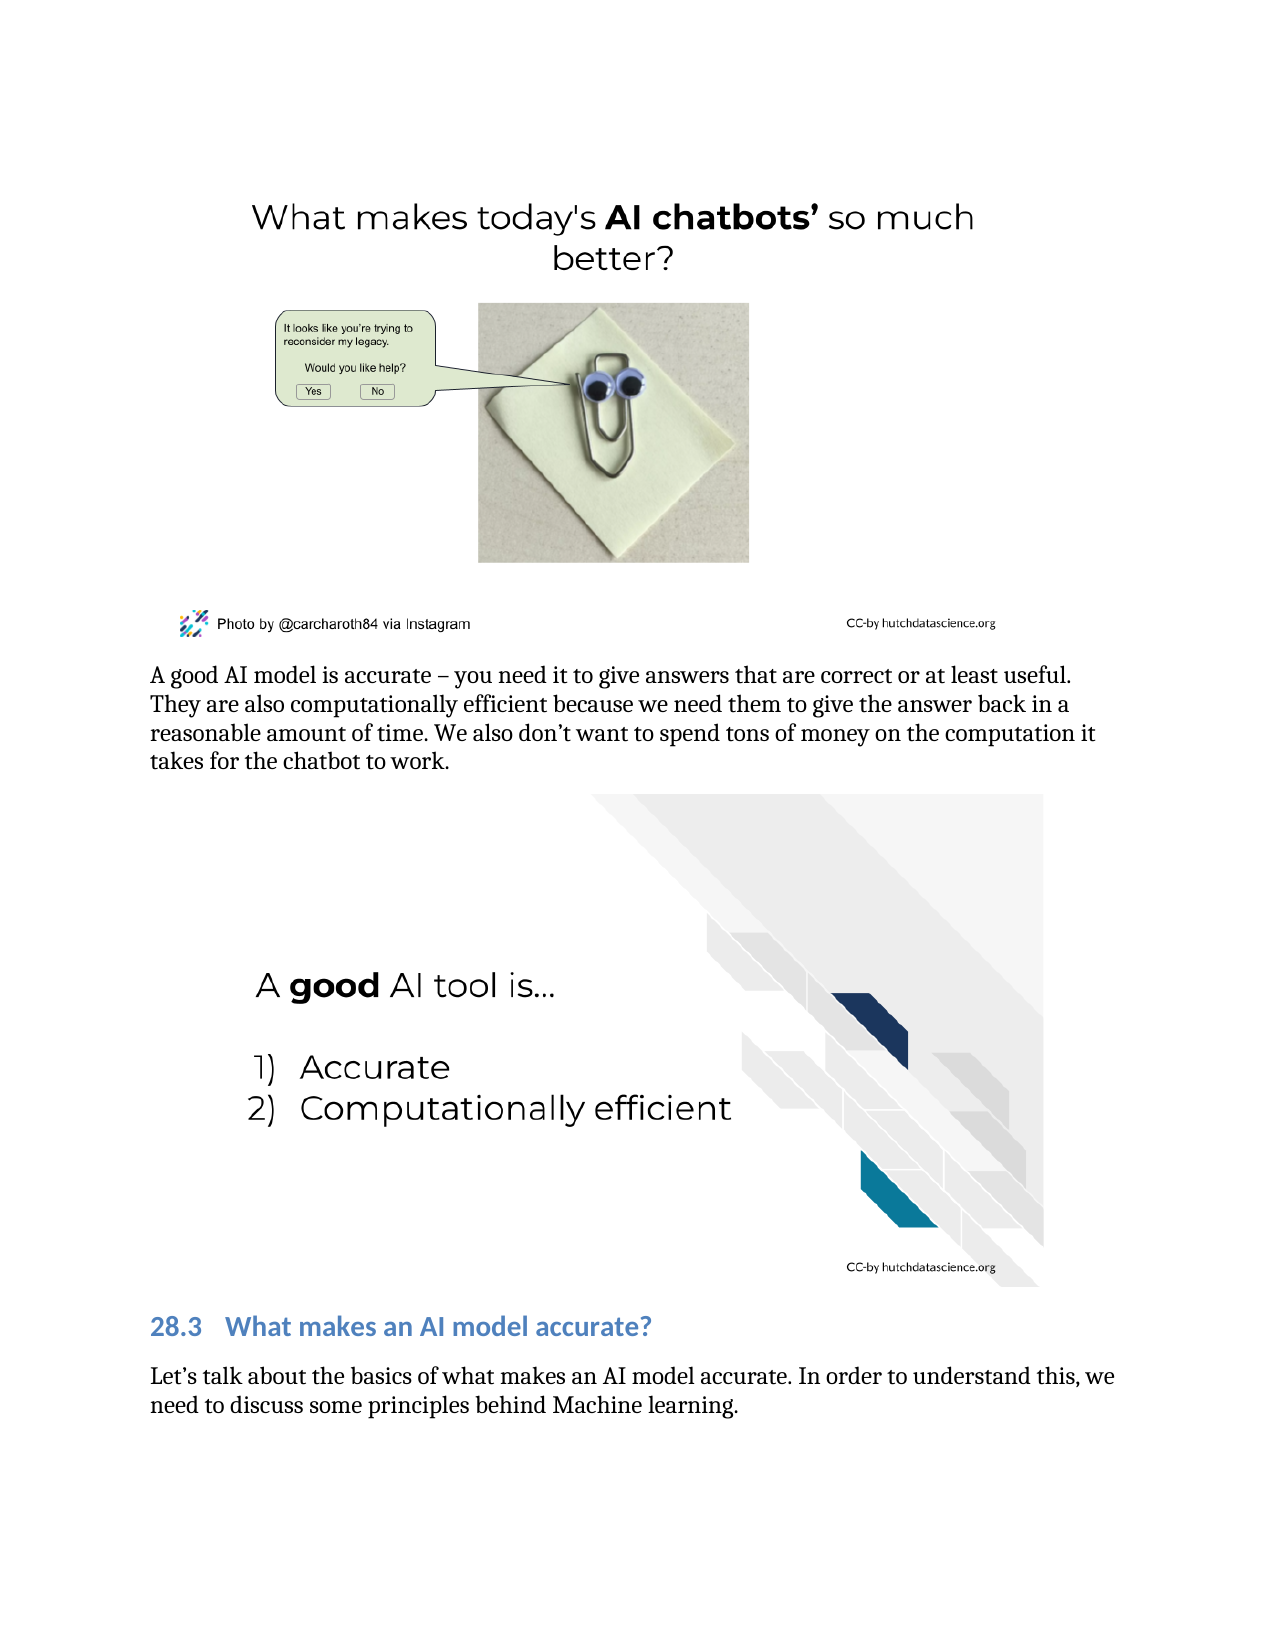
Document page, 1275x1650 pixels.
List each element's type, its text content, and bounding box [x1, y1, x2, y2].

picture [168, 150, 1044, 643]
picture [168, 794, 1044, 1287]
text A good AI model is accurate – you need it to give answers that are correct or at least useful. They are also computationally efficient because we need them to give the answer back in a reasonable amount of time. We also don’t want to spend tons of money on the computation it takes for the chatbot to work. [150, 661, 1125, 776]
text Let’s talk about the basics of what makes an AI model accurate. In order to understand this, we need to discuss some principles behind Machine learning. [150, 1362, 1125, 1419]
subtitle 28.3 What makes an AI model accurate? [150, 1308, 1125, 1343]
